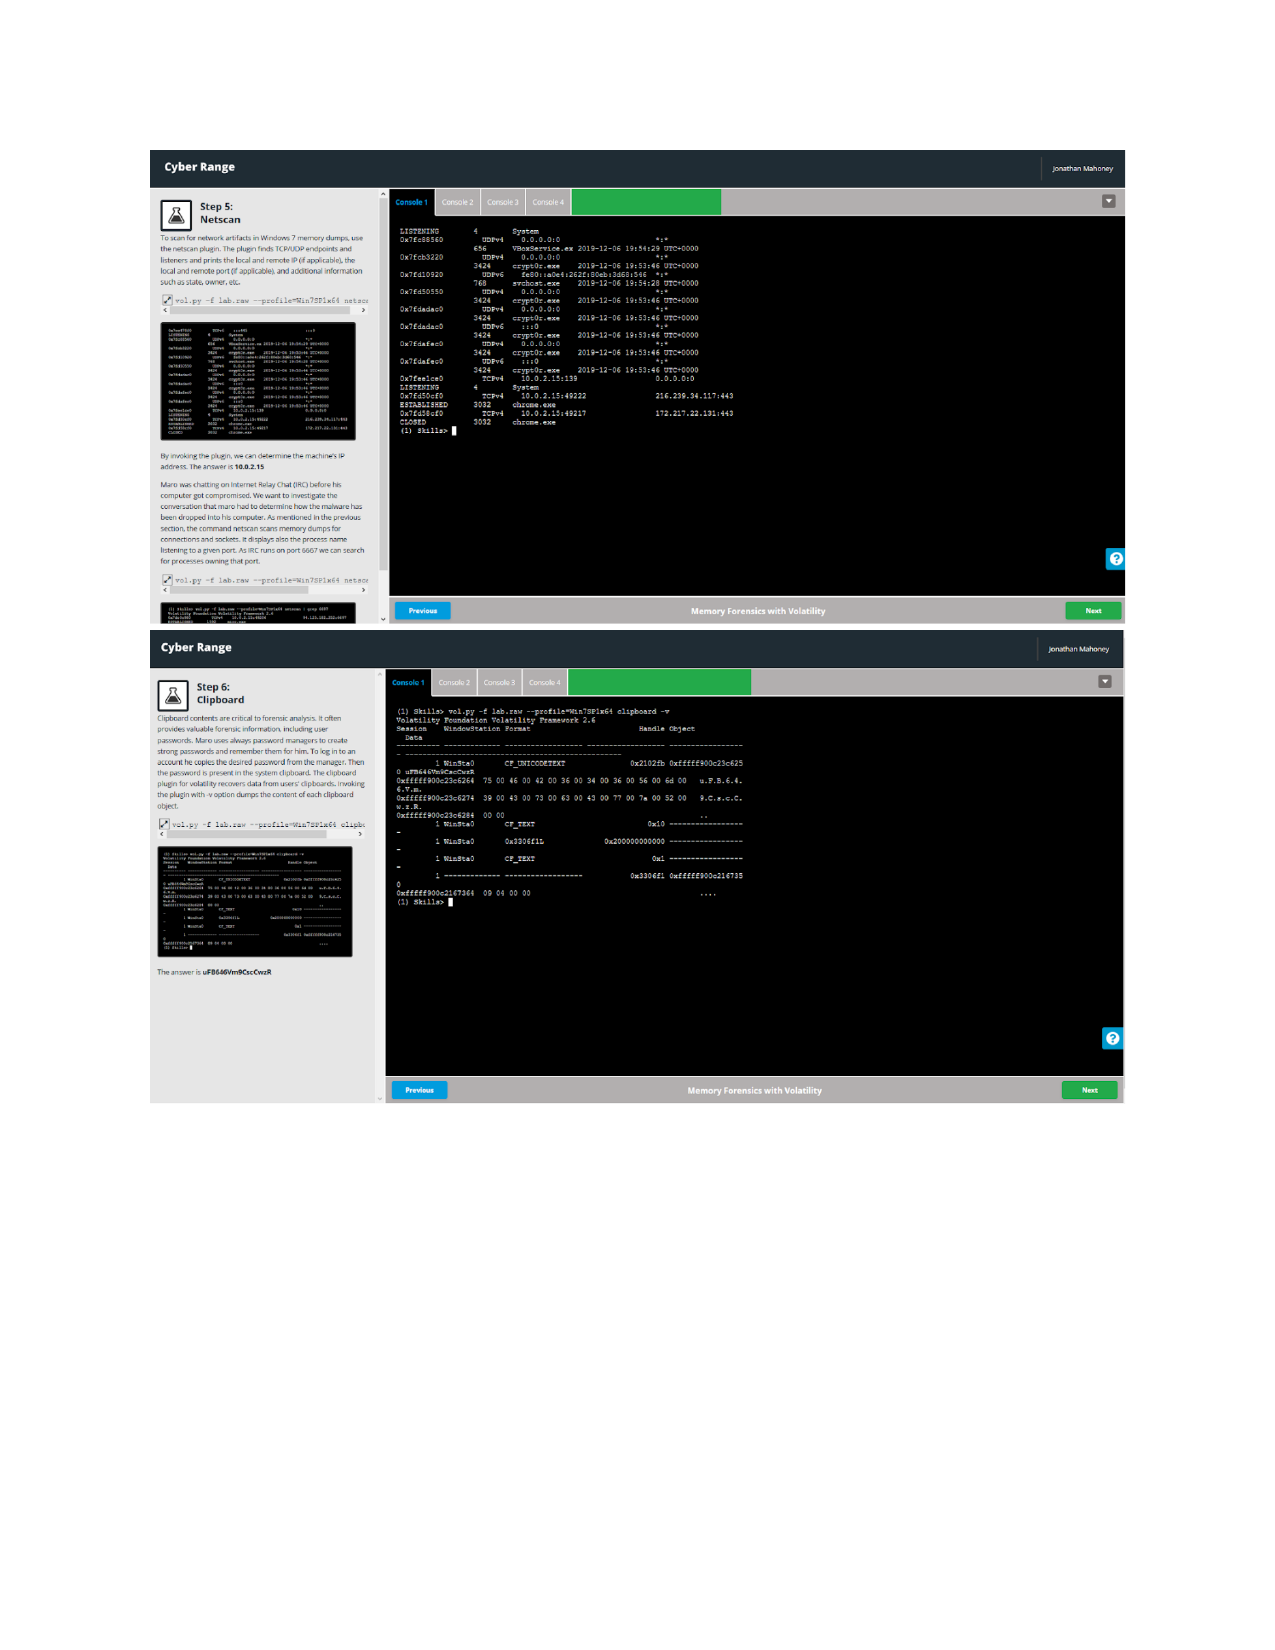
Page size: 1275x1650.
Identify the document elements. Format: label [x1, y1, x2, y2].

picture [1111, 553, 1123, 565]
picture [150, 630, 1125, 1104]
picture [150, 150, 1125, 624]
